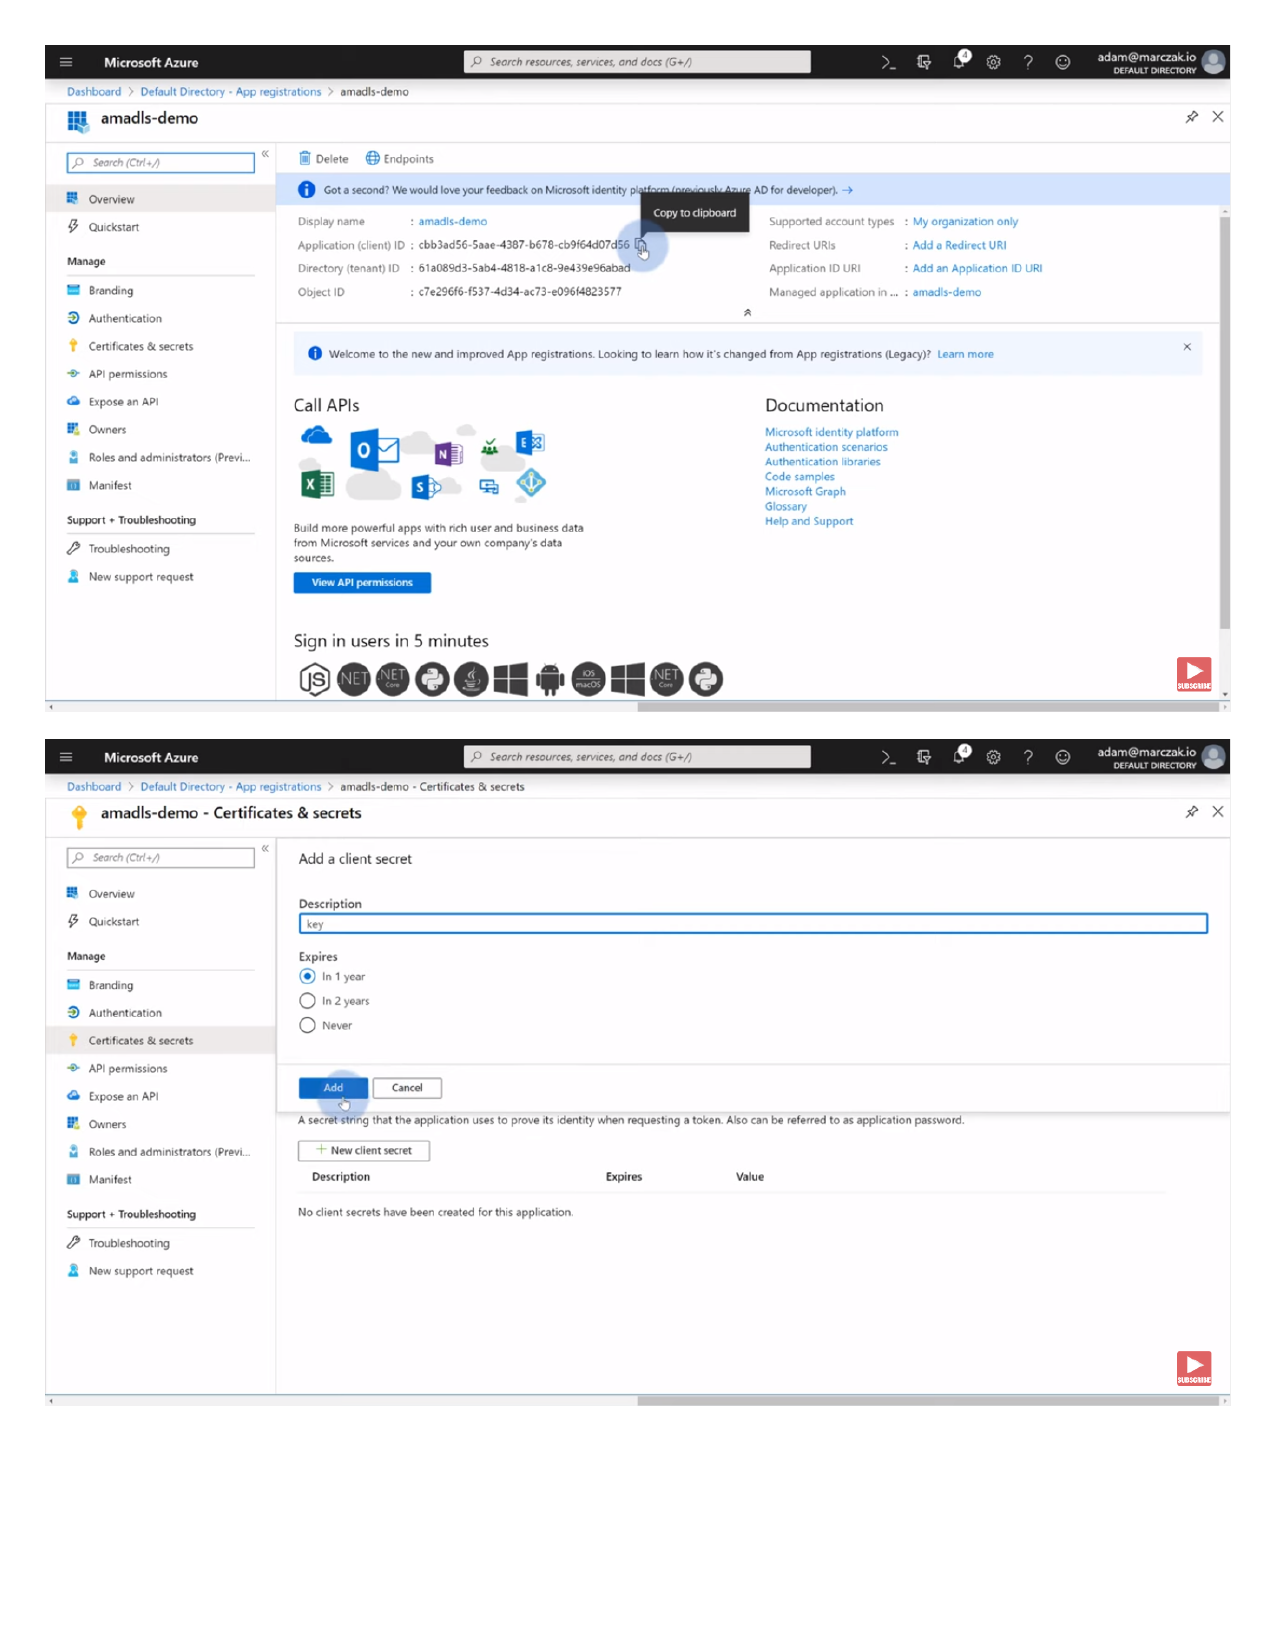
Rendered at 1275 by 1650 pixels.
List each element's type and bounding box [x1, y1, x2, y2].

picture [45, 45, 1230, 712]
picture [45, 739, 1230, 1406]
